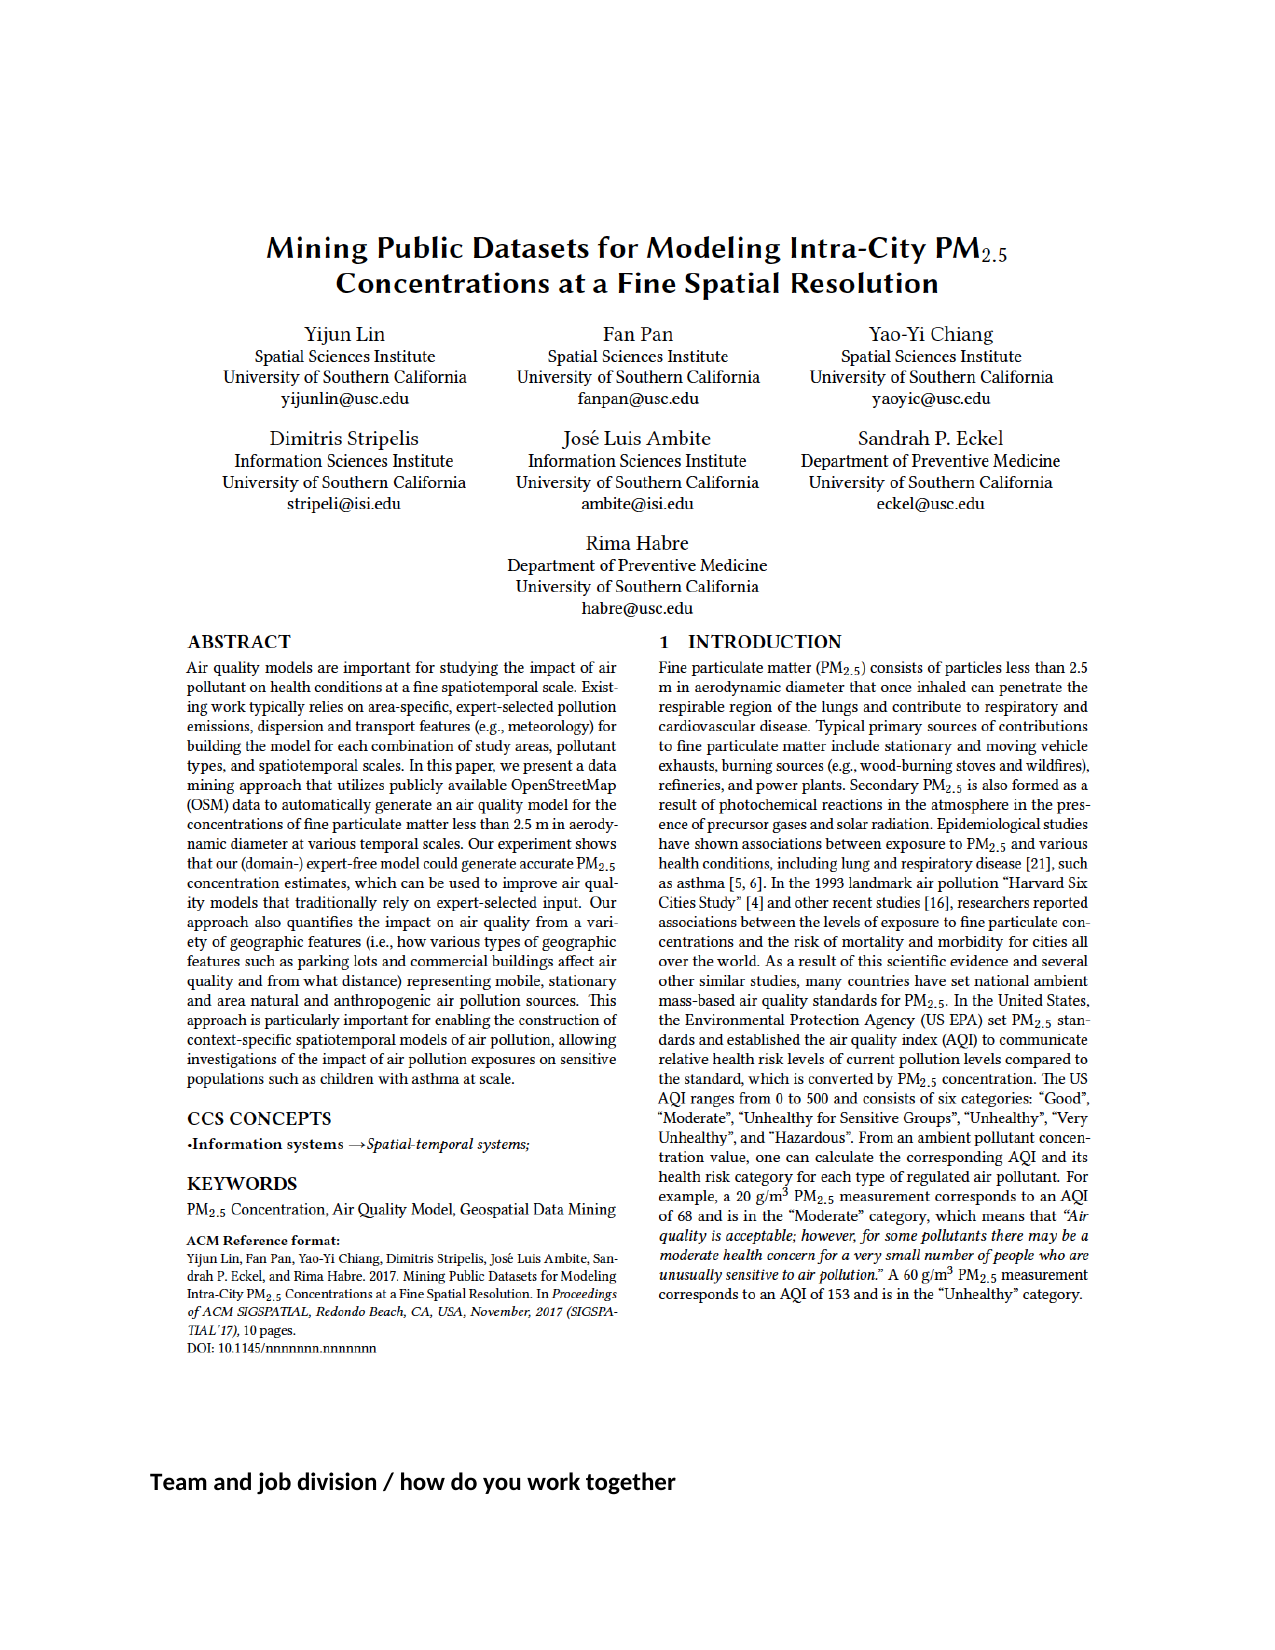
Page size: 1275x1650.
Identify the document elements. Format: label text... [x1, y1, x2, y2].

text Team and job division / how do you work together [150, 1466, 1125, 1497]
picture [150, 150, 1125, 1436]
